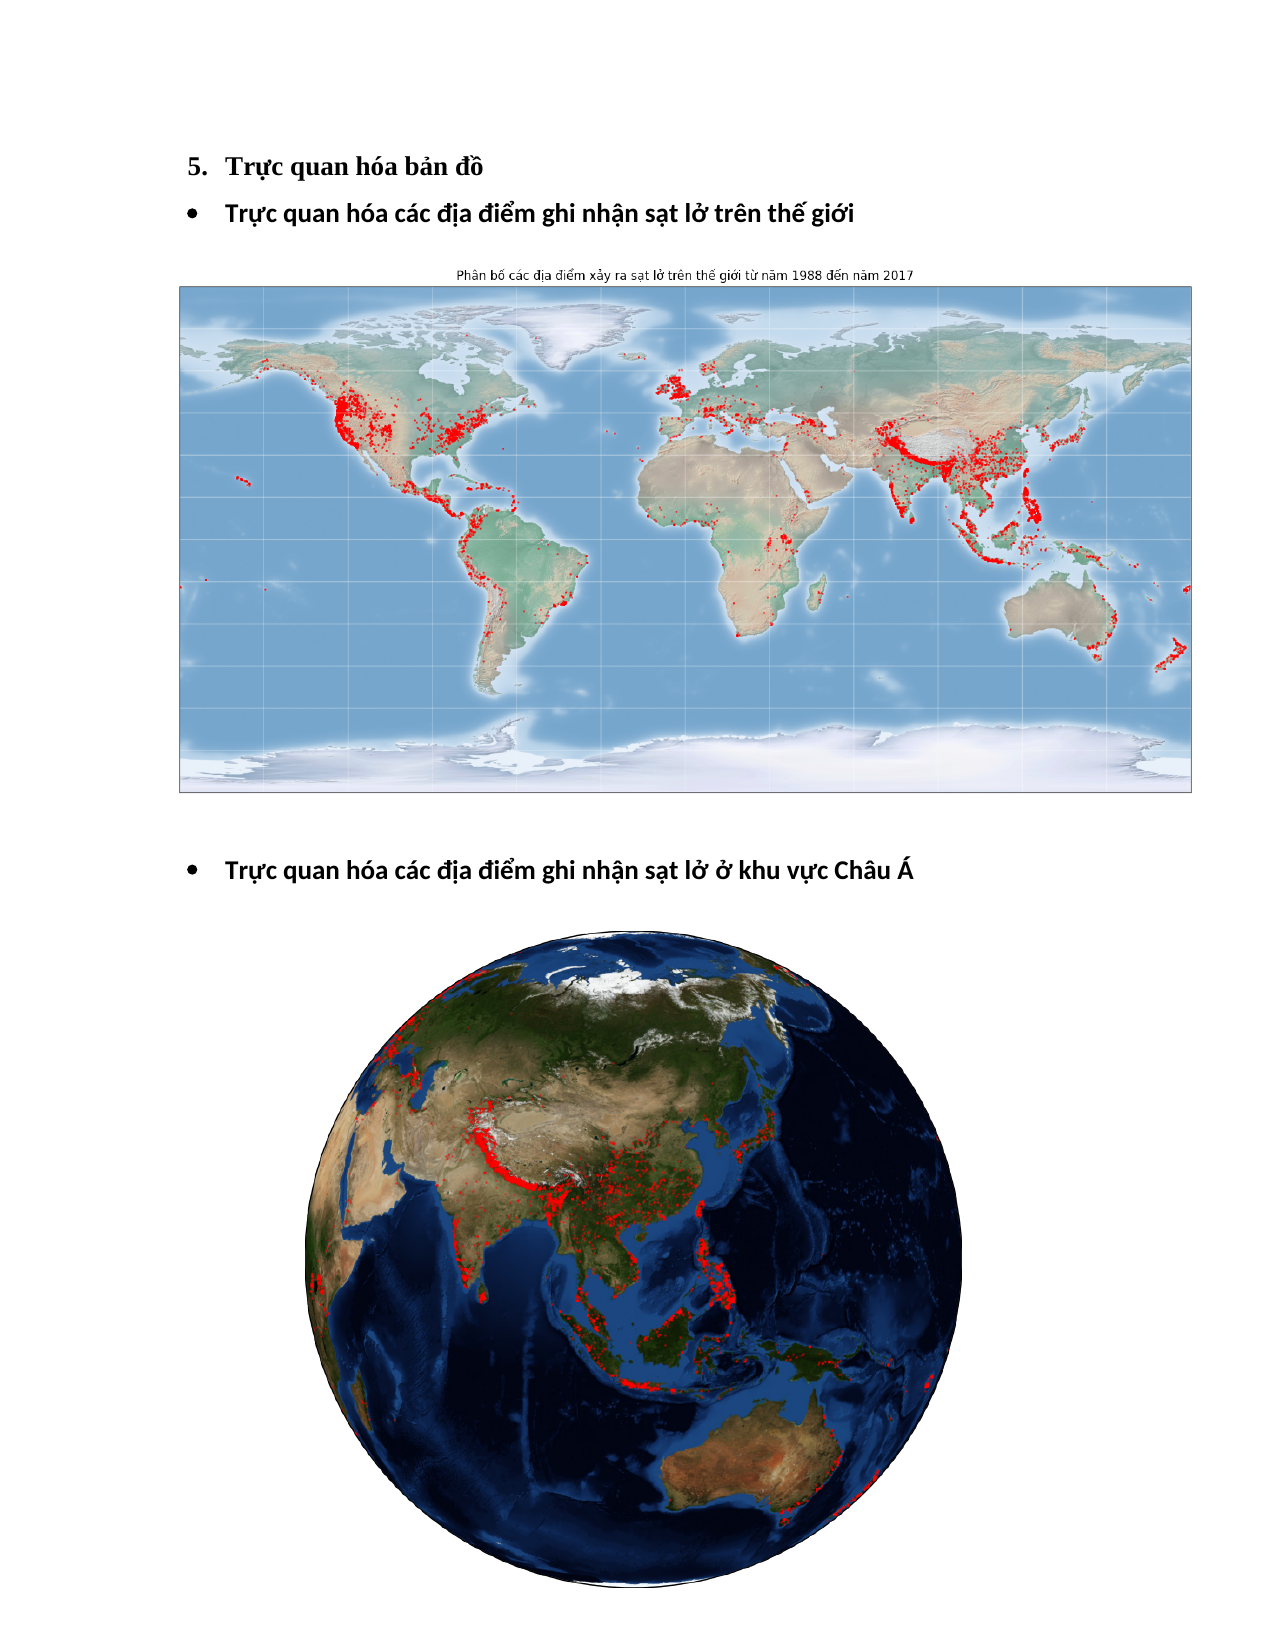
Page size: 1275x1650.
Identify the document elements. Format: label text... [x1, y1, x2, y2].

list Trực quan hóa bản đồ [187, 150, 1125, 181]
list Trực quan hóa các địa điểm ghi nhận sạt lở ở khu vực Châu Á [187, 853, 1125, 886]
picture [163, 256, 1202, 801]
list Trực quan hóa các địa điểm ghi nhận sạt lở trên thế giới [187, 197, 1125, 230]
picture [289, 908, 986, 1608]
